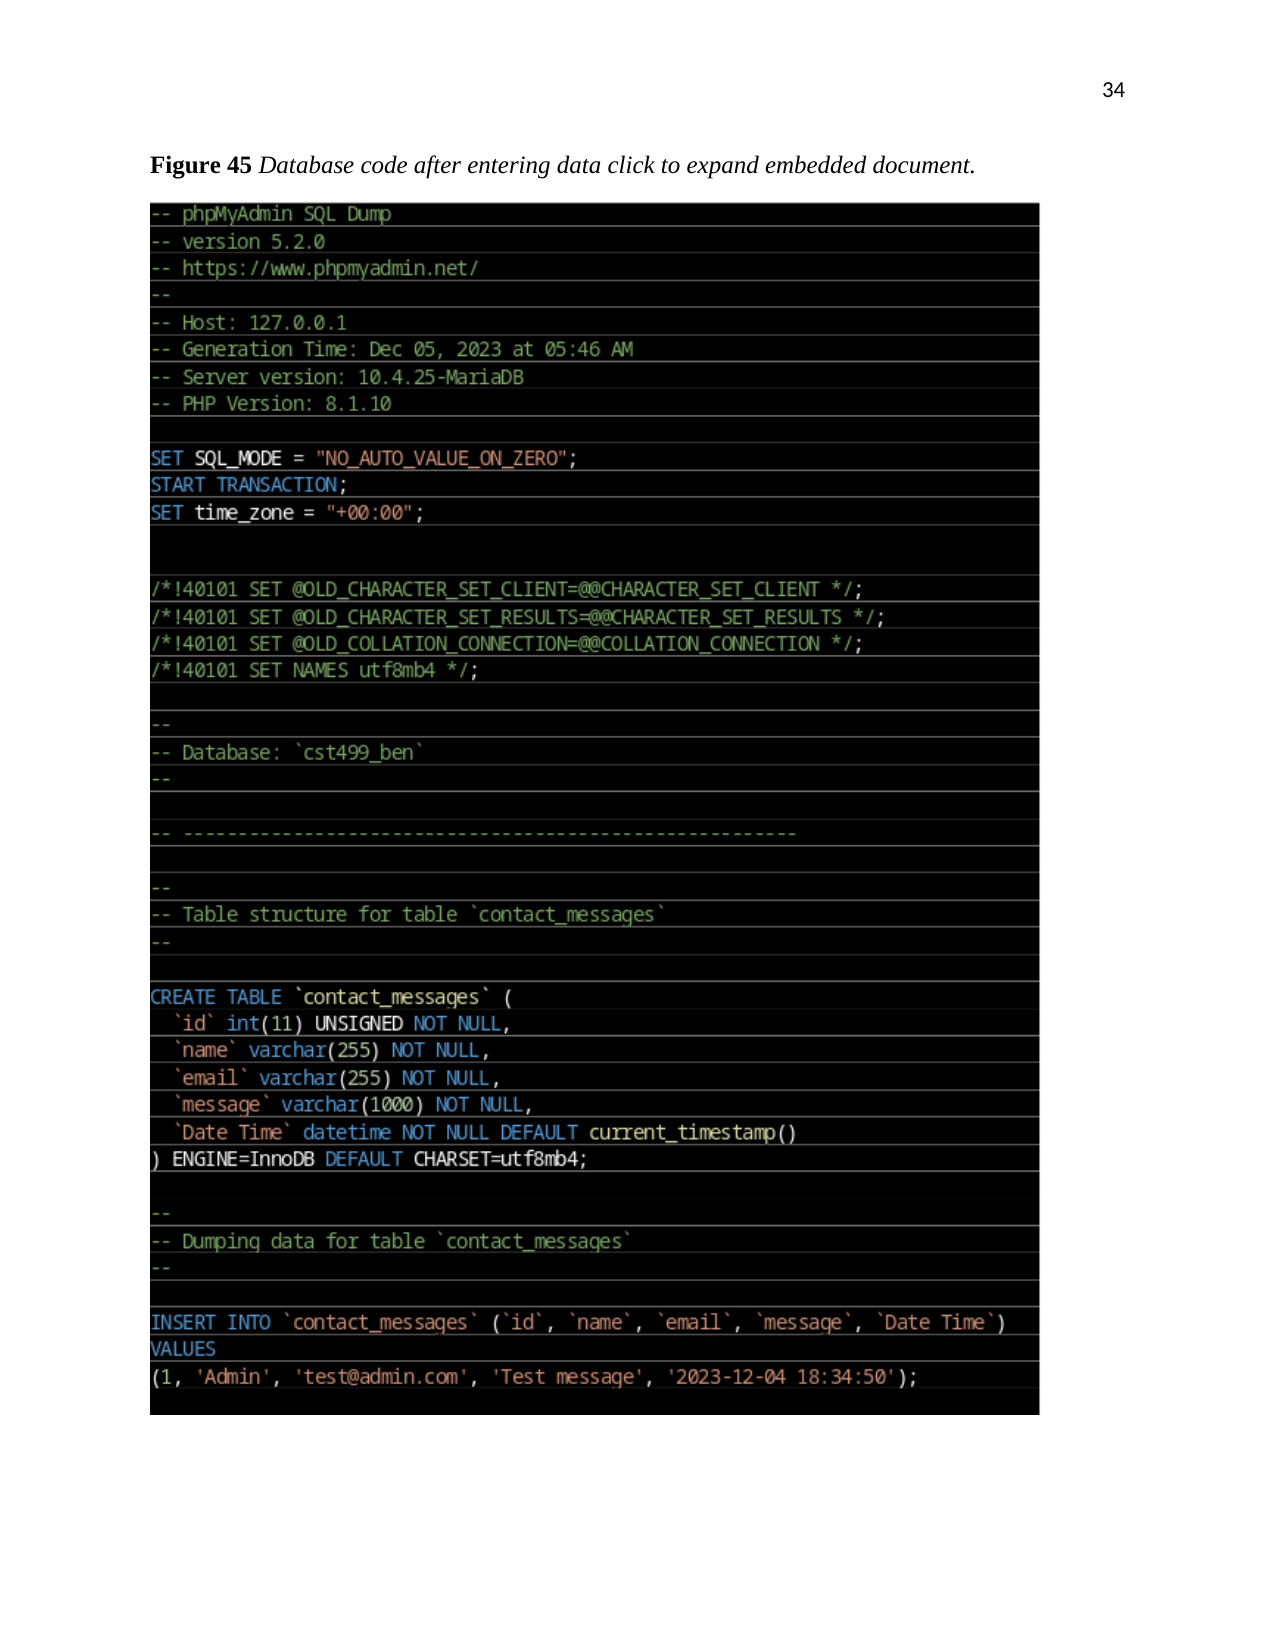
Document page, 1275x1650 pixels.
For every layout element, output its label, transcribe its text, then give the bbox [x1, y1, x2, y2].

text Figure 45 Database code after entering data click to expand embedded document. [150, 150, 1125, 179]
